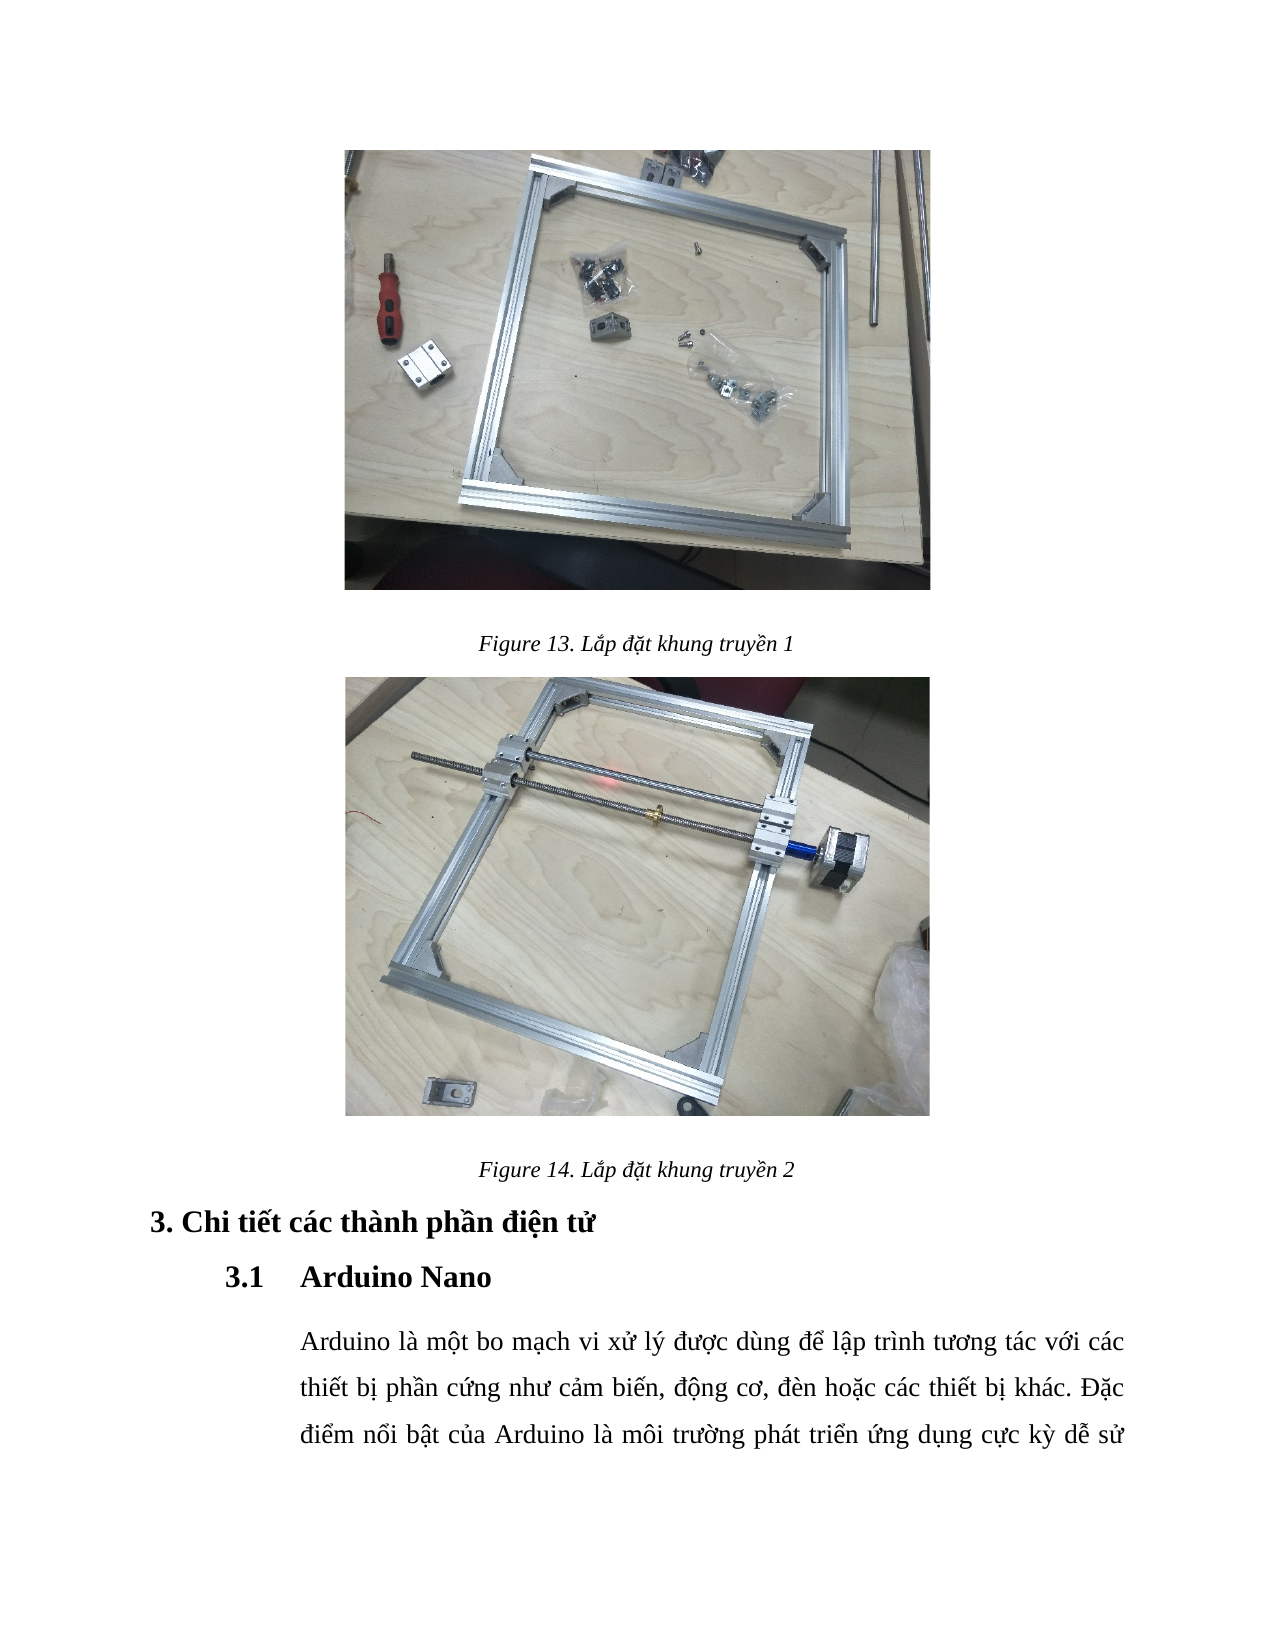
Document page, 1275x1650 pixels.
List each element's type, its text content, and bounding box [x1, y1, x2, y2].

text Figure 14. Lắp đặt khung truyền 2 [150, 1156, 1125, 1182]
text 3. Chi tiết các thành phần điện tử [150, 1203, 1125, 1239]
picture [344, 150, 931, 590]
text Figure 13. Lắp đặt khung truyền 1 [150, 630, 1125, 656]
list Arduino Nano [225, 1258, 1125, 1294]
picture [345, 677, 930, 1116]
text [300, 1325, 1125, 1449]
